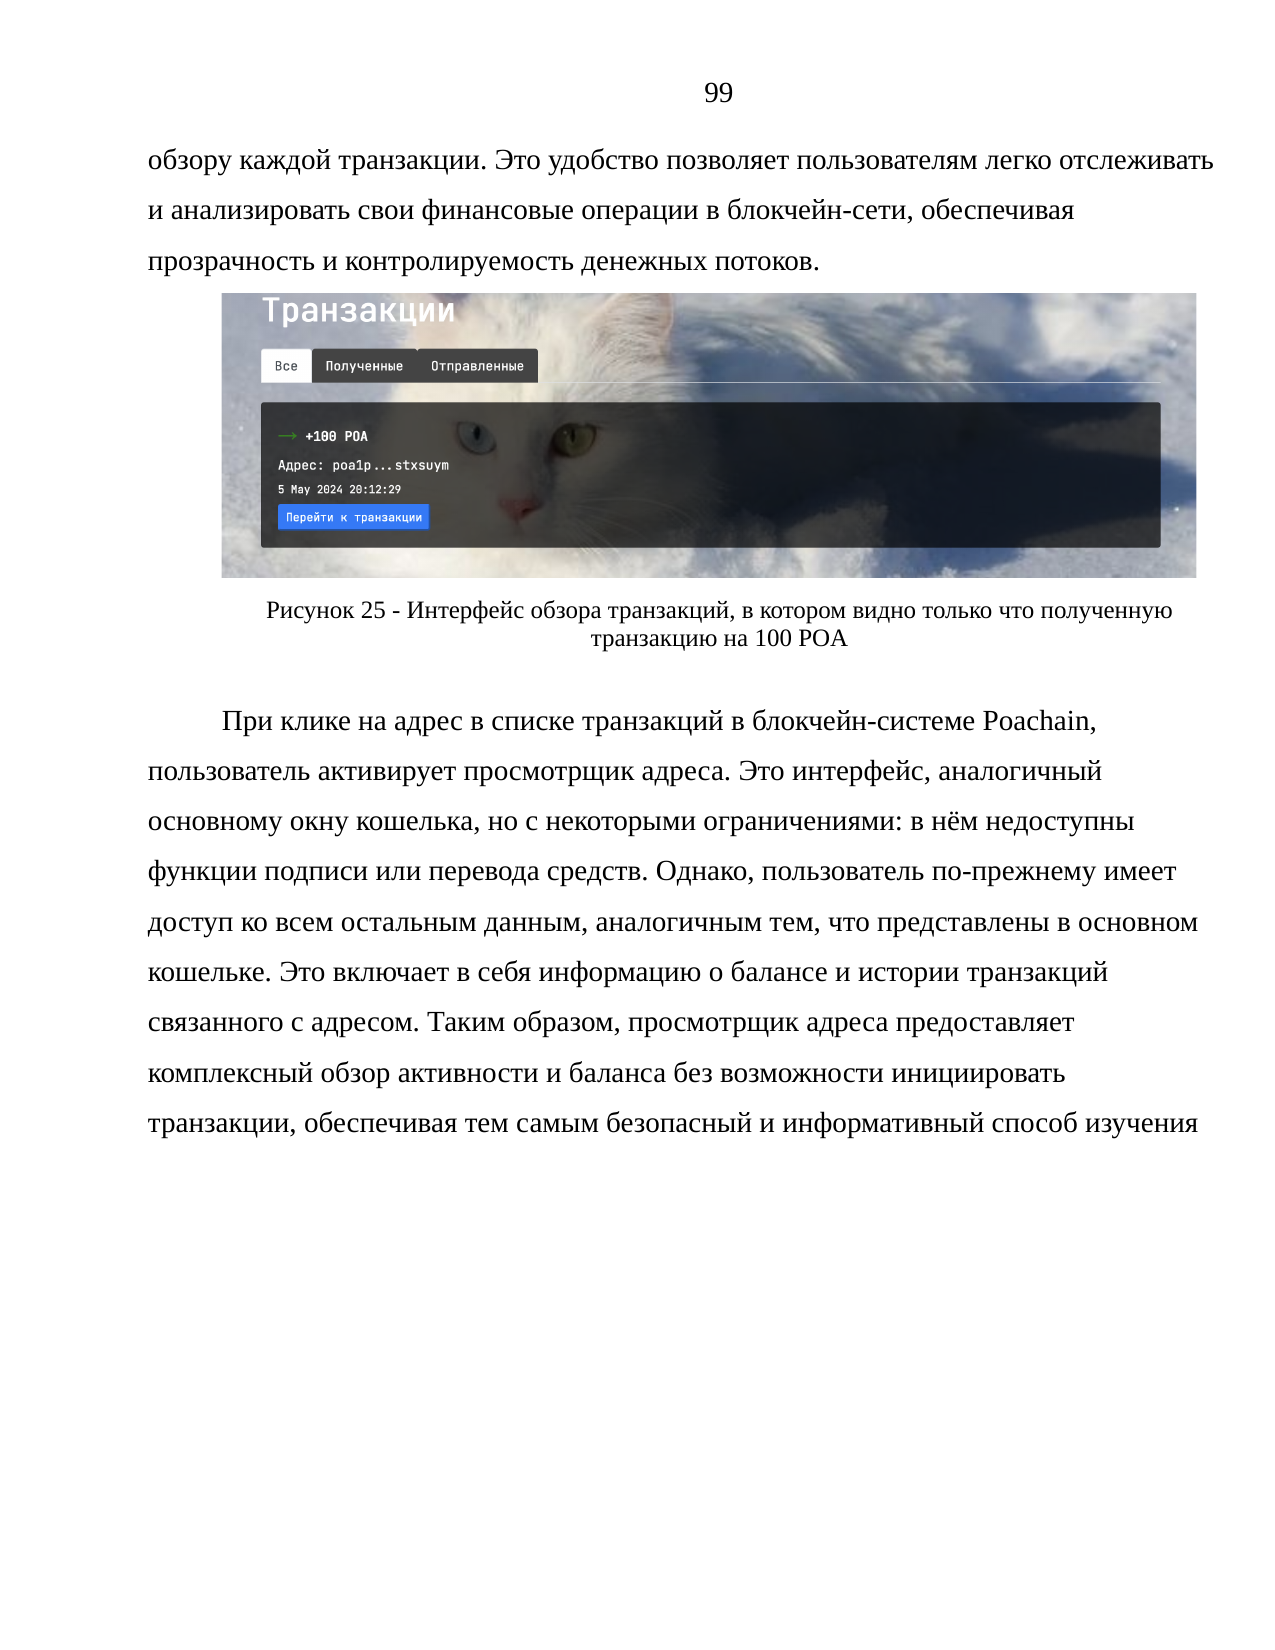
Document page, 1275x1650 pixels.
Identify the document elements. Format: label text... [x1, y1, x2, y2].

text При клике на адрес в списке транзакций в блокчейн-системе Poachain, пользователь активирует просмотрщик адреса. Это интерфейс, аналогичный основному окну кошелька, но с некоторыми ограничениями: в нём недоступны функции подписи или перевода средств. Однако, пользователь по-прежнему имеет доступ ко всем остальным данным, аналогичным тем, что представлены в основном кошельке. Это включает в себя информацию о балансе и истории транзакций связанного с адресом. Таким образом, просмотрщик адреса предоставляет комплексный обзор активности и баланса без возможности инициировать транзакции, обеспечивая тем самым безопасный и информативный способ изучения транзакционной активности адресов в сети. [148, 703, 1216, 1139]
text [148, 142, 1216, 276]
text Рисунок 25 - Интерфейс обзора транзакций, в котором видно только что полученную транзакцию на 100 POA [223, 595, 1216, 652]
picture [221, 293, 1197, 578]
